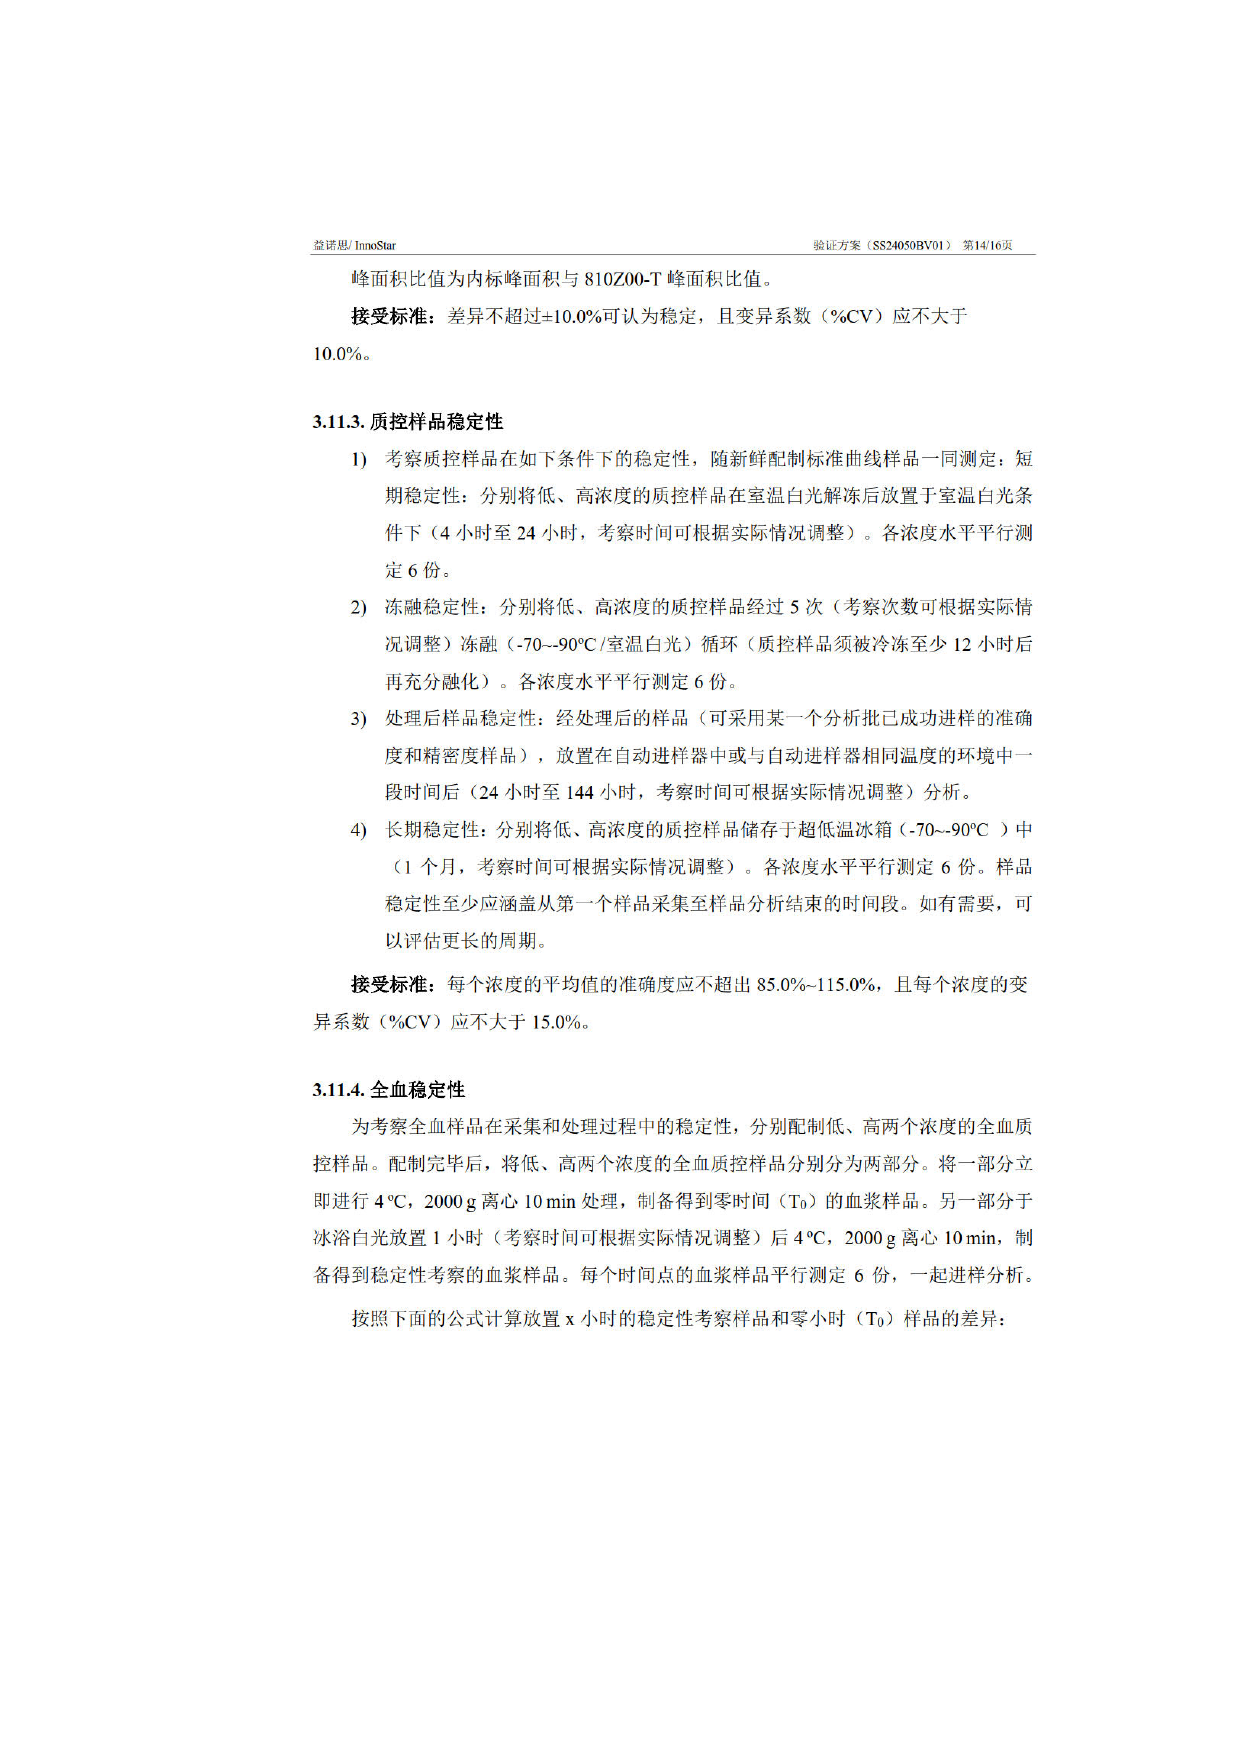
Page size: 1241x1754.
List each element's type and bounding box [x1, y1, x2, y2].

picture [177, 147, 1123, 1485]
